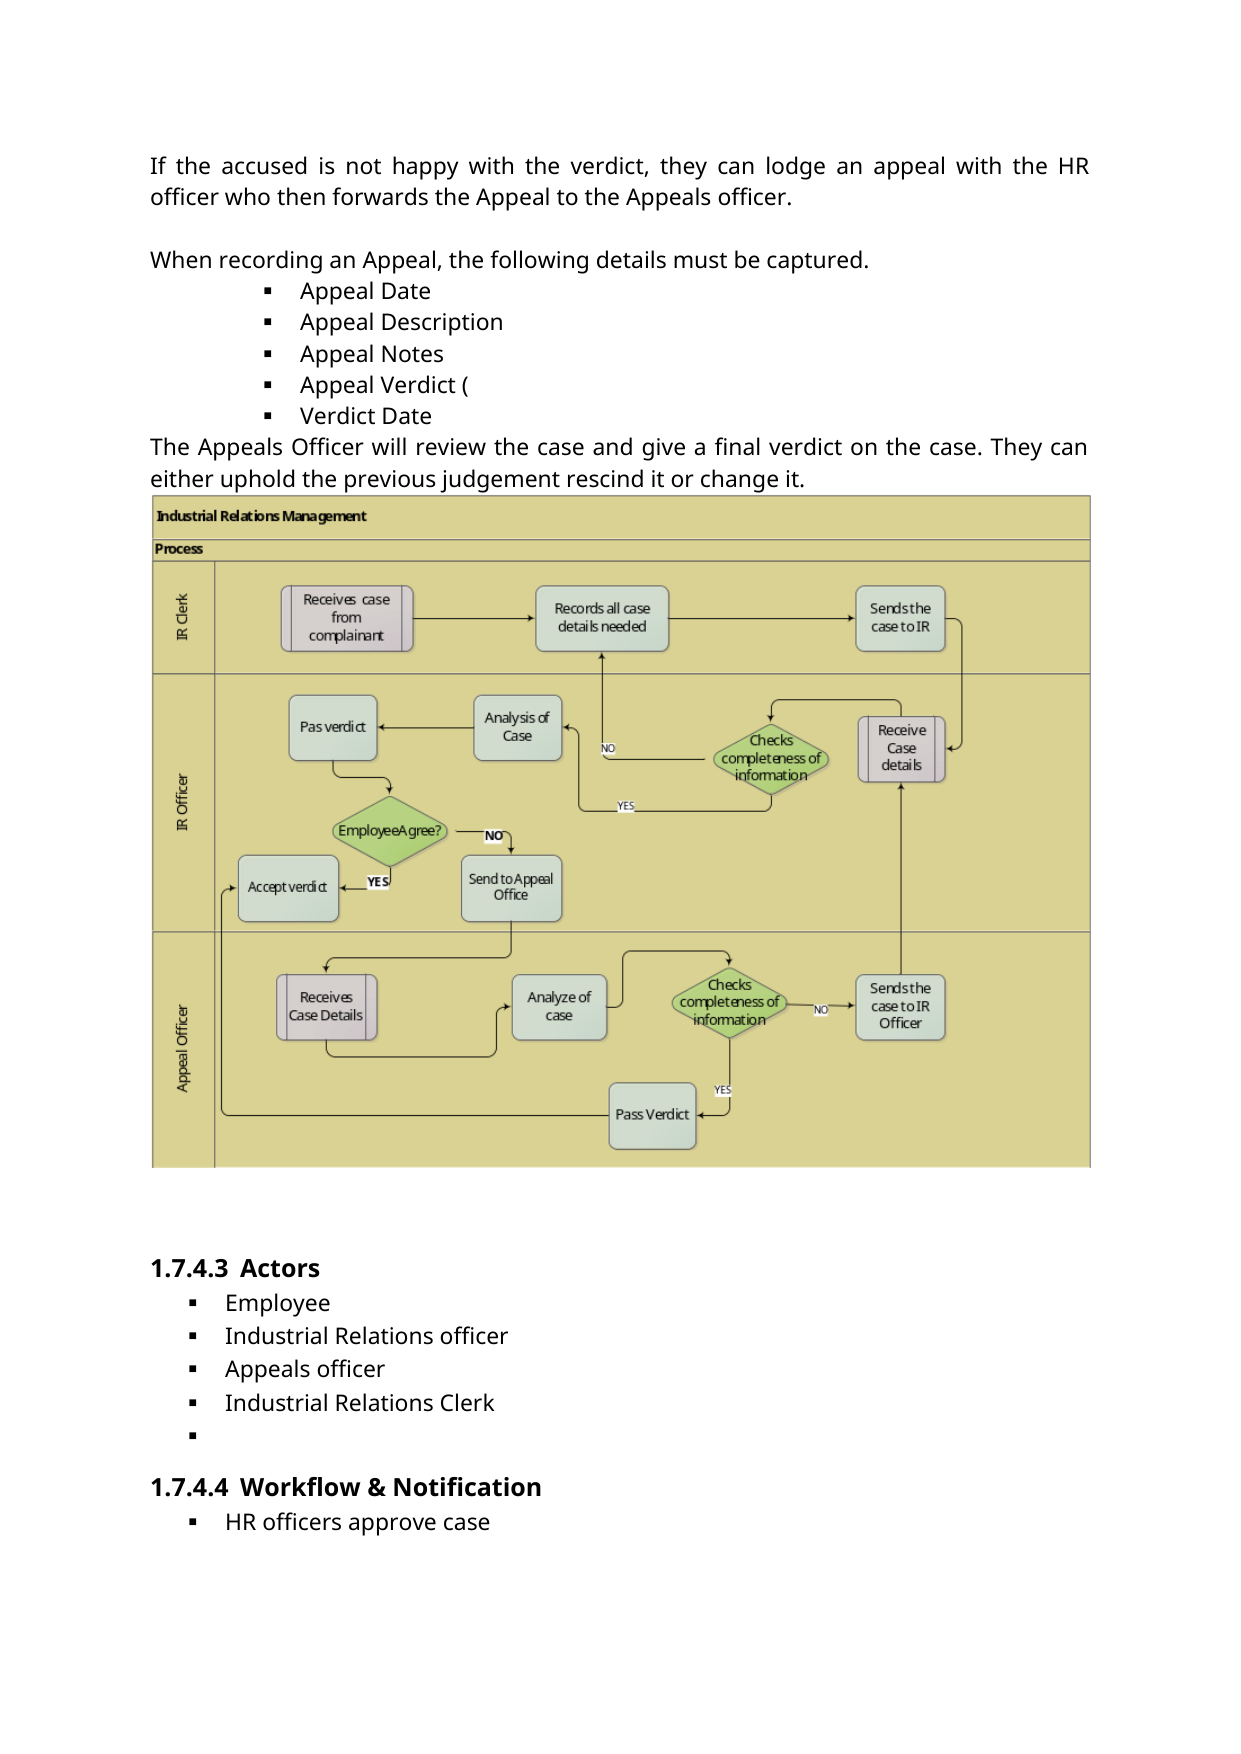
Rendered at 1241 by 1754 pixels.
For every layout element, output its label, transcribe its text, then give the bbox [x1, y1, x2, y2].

list Appeals officer [187, 1353, 1090, 1384]
list Appeal Description [262, 306, 1090, 337]
list Employee [187, 1287, 1090, 1318]
list Appeal Notes [262, 337, 1090, 369]
list Appeal Verdict ( [262, 369, 1090, 400]
text If the accused is not happy with the verdict, they can lodge an appeal with the HR officer who then forwards the Appeal to the Appeals officer. [150, 150, 1090, 212]
list Industrial Relations officer [187, 1320, 1090, 1351]
list Appeal Date [262, 275, 1090, 306]
list Industrial Relations Clerk [187, 1386, 1090, 1418]
subtitle Actors [150, 1251, 1090, 1285]
text When recording an Appeal, the following details must be captured. [150, 244, 1090, 275]
list HR officers approve case [187, 1505, 1090, 1537]
text The Appeals Officer will review the case and give a final verdict on the case. They can either uphold the previous judgement rescind it or change it. [150, 431, 1090, 494]
subtitle Workflow & Notification [150, 1469, 1090, 1503]
list Verdict Date [262, 400, 1090, 431]
